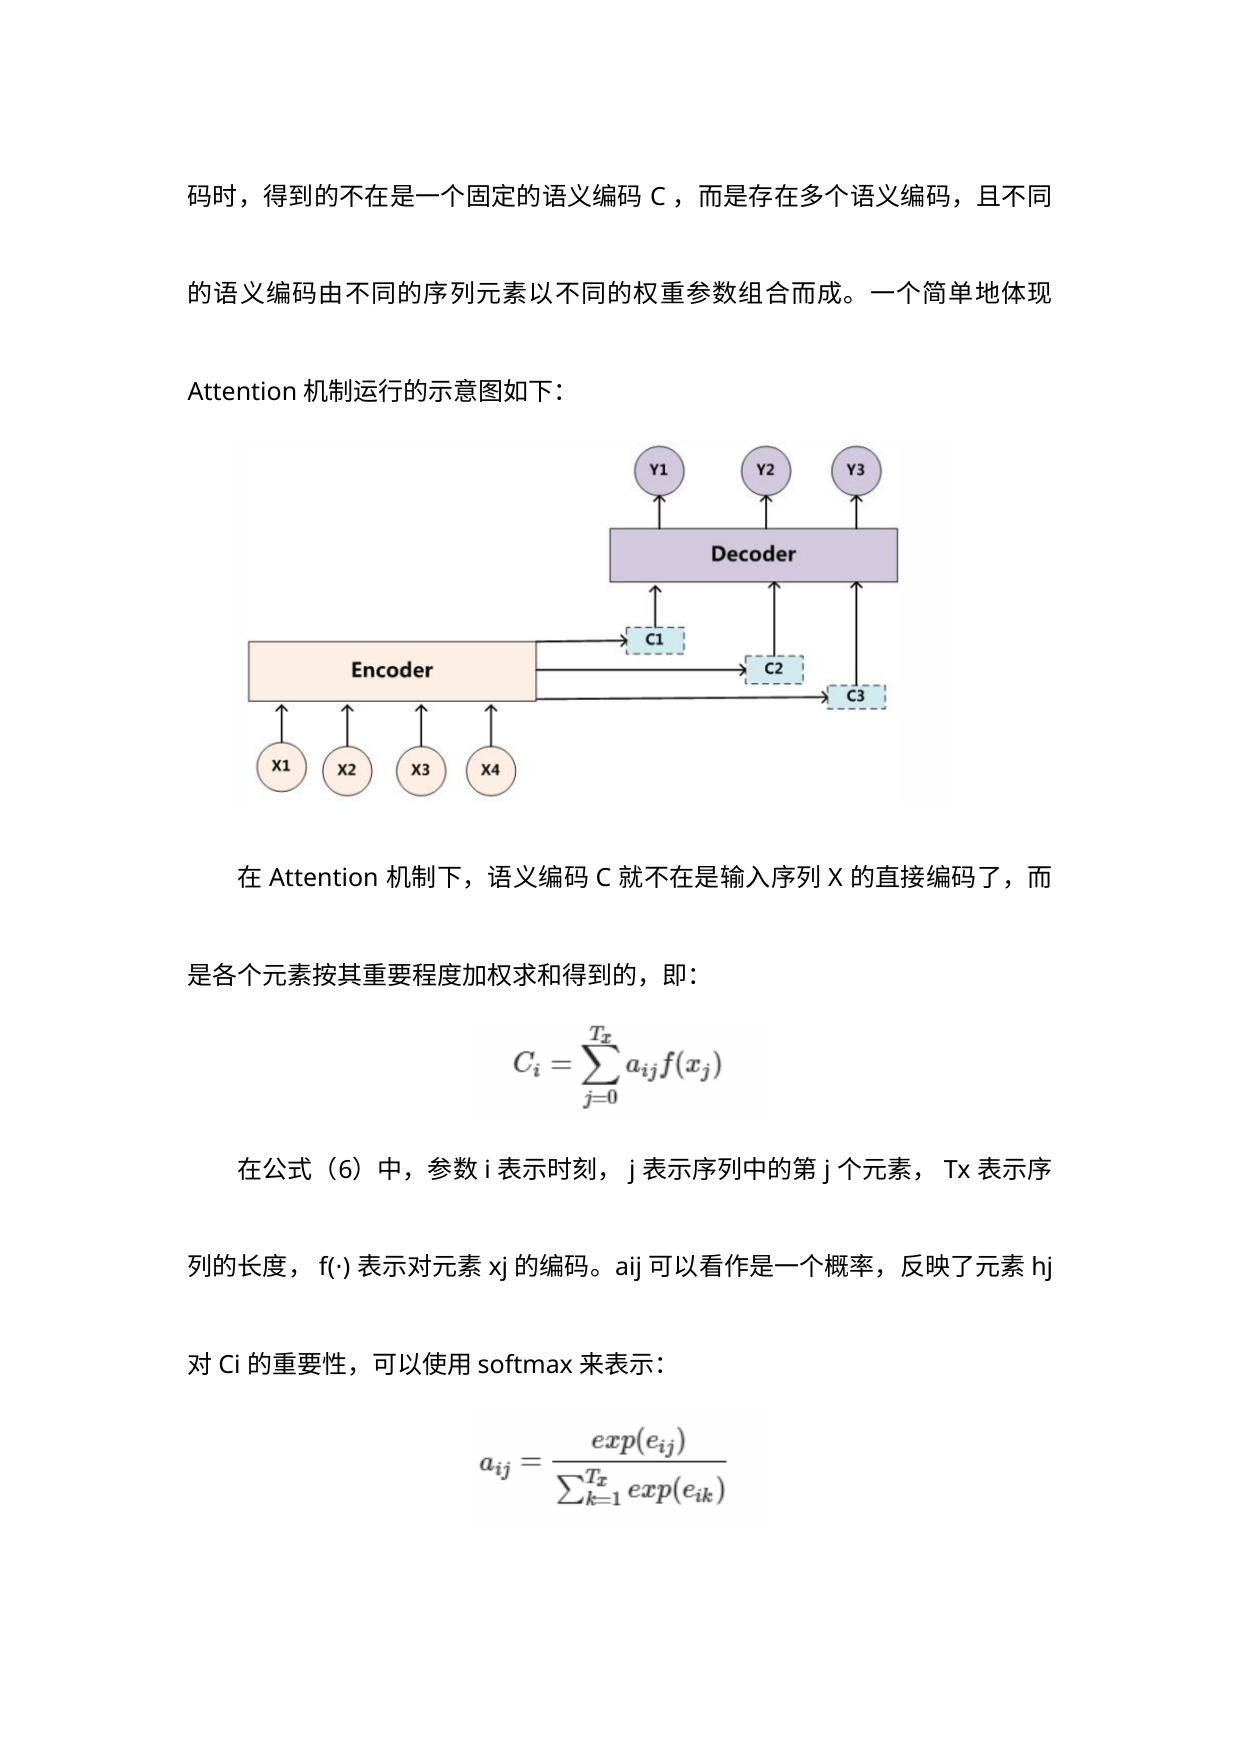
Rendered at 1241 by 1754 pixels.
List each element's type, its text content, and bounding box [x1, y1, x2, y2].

list 在公式（6）中，参数 i 表示时刻， j 表示序列中的第 j 个元素， Tx 表示序列的长度， f(⋅) 表示对元素 xj 的编码。aij 可以看作是一个概率，反映了元素 hj 对 Ci 的重要性，可以使用 softmax 来表示： [187, 1135, 1053, 1395]
picture [477, 1024, 764, 1120]
picture [471, 1413, 769, 1523]
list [187, 162, 1053, 422]
picture [231, 440, 953, 804]
list 在 Attention 机制下，语义编码 C 就不在是输入序列 X 的直接编码了，而是各个元素按其重要程度加权求和得到的，即： [187, 843, 1053, 1006]
